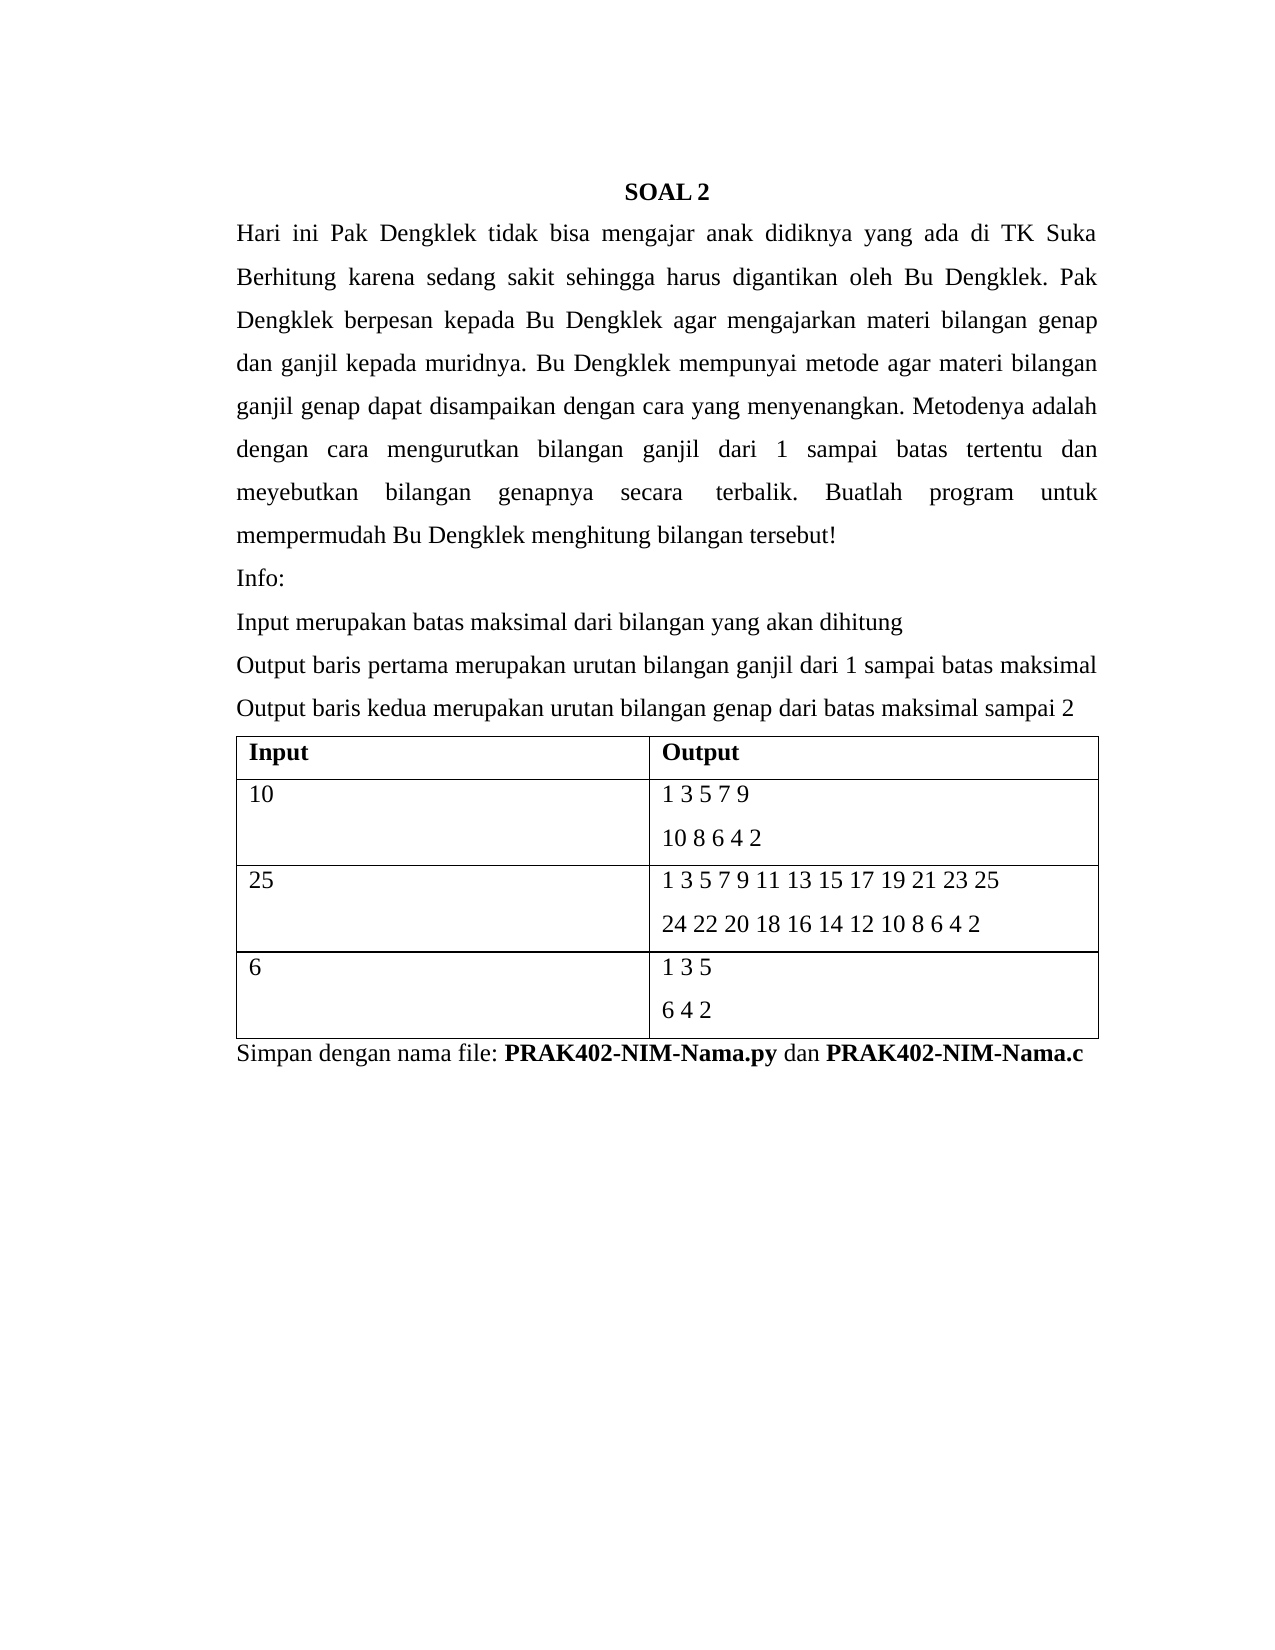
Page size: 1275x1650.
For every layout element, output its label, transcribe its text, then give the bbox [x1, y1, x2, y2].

table_cell 10 [237, 780, 649, 865]
table_cell 6 [237, 953, 649, 1037]
table_header Input [237, 737, 649, 779]
text Info: [236, 563, 1098, 592]
text Hari ini Pak Dengklek tidak bisa mengajar anak didiknya yang ada di TK Suka Berhitung karena sedang sakit sehingga harus digantikan oleh Bu Dengklek. Pak Dengklek berpesan kepada Bu Dengklek agar mengajarkan materi bilangan genap dan ganjil kepada muridnya. Bu Dengklek mempunyai metode agar materi bilangan ganjil genap dapat disampaikan dengan cara yang menyenangkan. Metodenya adalah dengan cara mengurutkan bilangan ganjil dari 1 sampai batas tertentu dan meyebutkan bilangan genapnya secara terbalik. Buatlah program untuk mempermudah Bu Dengklek menghitung bilangan tersebut! [236, 218, 1098, 549]
text Input merupakan batas maksimal dari bilangan yang akan dihitung [236, 607, 1098, 635]
text Simpan dengan nama file: PRAK402-NIM-Nama.py dan PRAK402-NIM-Nama.c [236, 1039, 1098, 1067]
text Output baris pertama merupakan urutan bilangan ganjil dari 1 sampai batas maksimal Output baris kedua merupakan urutan bilangan genap dari batas maksimal sampai 2 [236, 650, 1098, 722]
table_cell 1 3 5 6 4 2 [650, 953, 1098, 1037]
table_cell 1 3 5 7 9 11 13 15 17 19 21 23 25 24 22 20 18 16 14 12 10 8 6 4 2 [650, 866, 1098, 951]
table_header Output [650, 737, 1098, 779]
subtitle SOAL 2 [236, 177, 1098, 206]
table_cell 1 3 5 7 9 10 8 6 4 2 [650, 780, 1098, 865]
table_cell 25 [237, 866, 649, 951]
